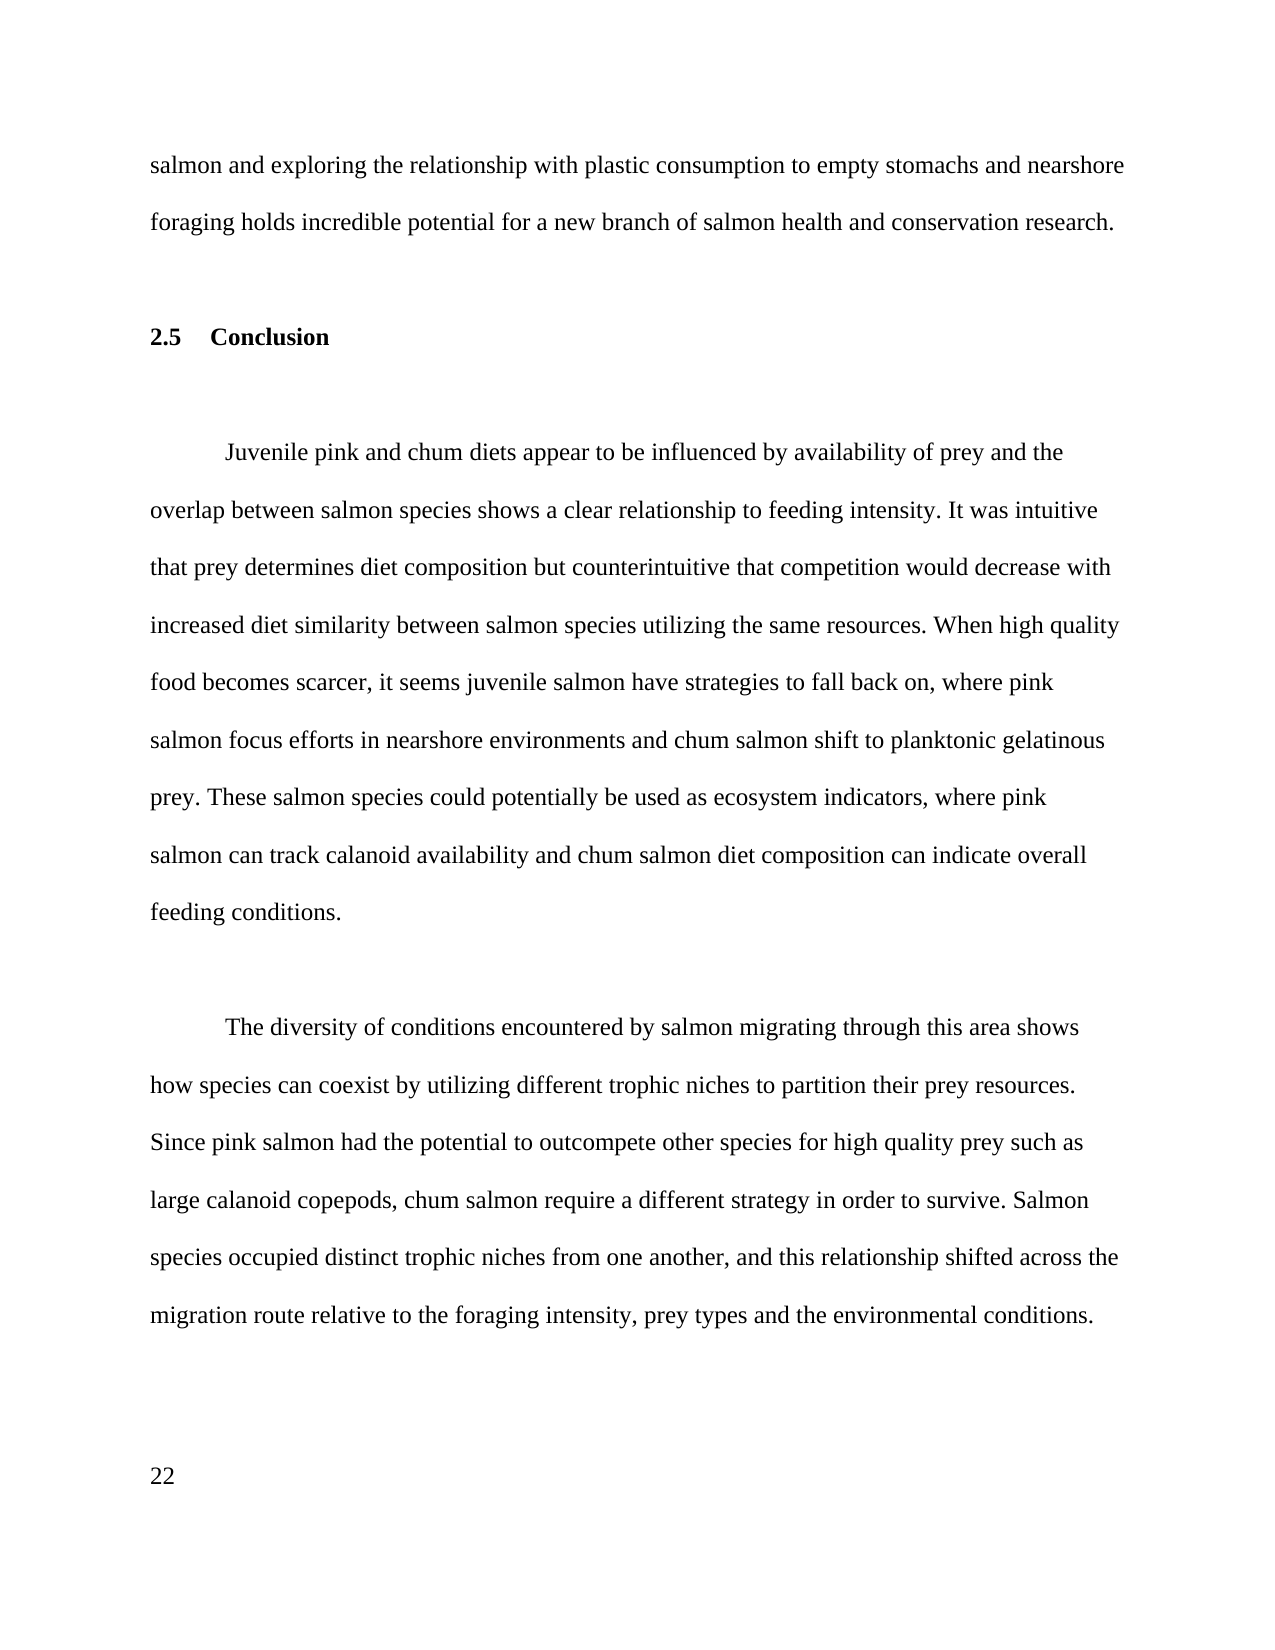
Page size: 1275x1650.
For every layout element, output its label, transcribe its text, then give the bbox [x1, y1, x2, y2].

subtitle Conclusion [150, 322, 1125, 351]
text The diversity of conditions encountered by salmon migrating through this area shows how species can coexist by utilizing different trophic niches to partition their prey resources. Since pink salmon had the potential to outcompete other species for high quality prey such as large calanoid copepods, chum salmon require a different strategy in order to survive. Salmon species occupied distinct trophic niches from one another, and this relationship shifted across the migration route relative to the foraging intensity, prey types and the environmental conditions. [150, 1012, 1125, 1329]
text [150, 150, 1125, 236]
text Juvenile pink and chum diets appear to be influenced by availability of prey and the overlap between salmon species shows a clear relationship to feeding intensity. It was intuitive that prey determines diet composition but counterintuitive that competition would decrease with increased diet similarity between salmon species utilizing the same resources. When high quality food becomes scarcer, it seems juvenile salmon have strategies to fall back on, where pink salmon focus efforts in nearshore environments and chum salmon shift to planktonic gelatinous prey. These salmon species could potentially be used as ecosystem indicators, where pink salmon can track calanoid availability and chum salmon diet composition can indicate overall feeding conditions. [150, 437, 1125, 926]
